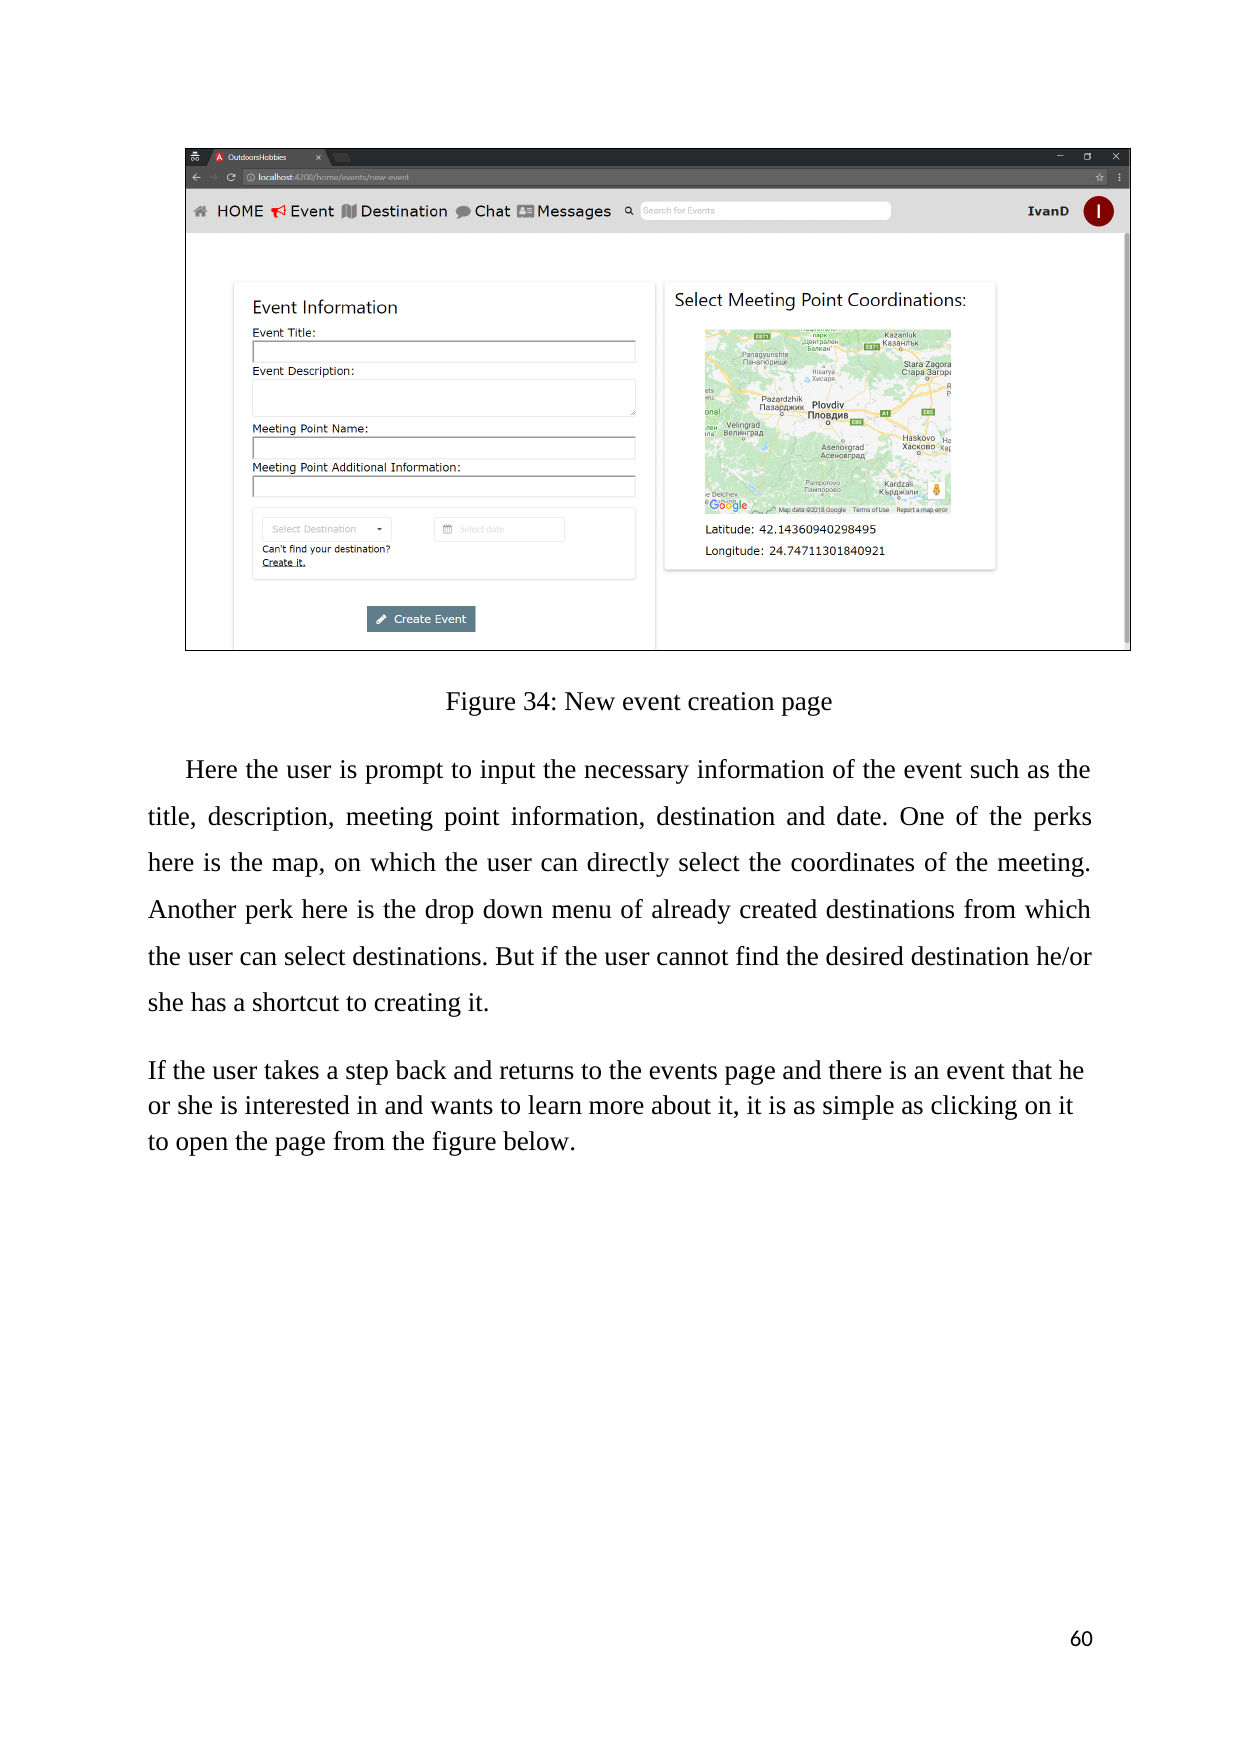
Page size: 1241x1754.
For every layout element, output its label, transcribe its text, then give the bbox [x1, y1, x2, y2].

text Figure 34: New event creation page [148, 685, 1093, 717]
text If the user takes a step back and returns to the events page and there is an event that he or she is interested in and wants to learn more about it, it is as simple as clicking on it to open the page from the figure below. [148, 1054, 1093, 1156]
picture [186, 149, 1130, 650]
text Here the user is prompt to input the necessary information of the event such as the title, description, meeting point information, destination and date. One of the perks here is the map, on which the user can directly select the coordinates of the meeting. Another perk here is the drop down menu of already created destinations from which the user can select destinations. But if the user cannot find the desired destination he/or she has a shortcut to creating it. [148, 753, 1093, 1017]
